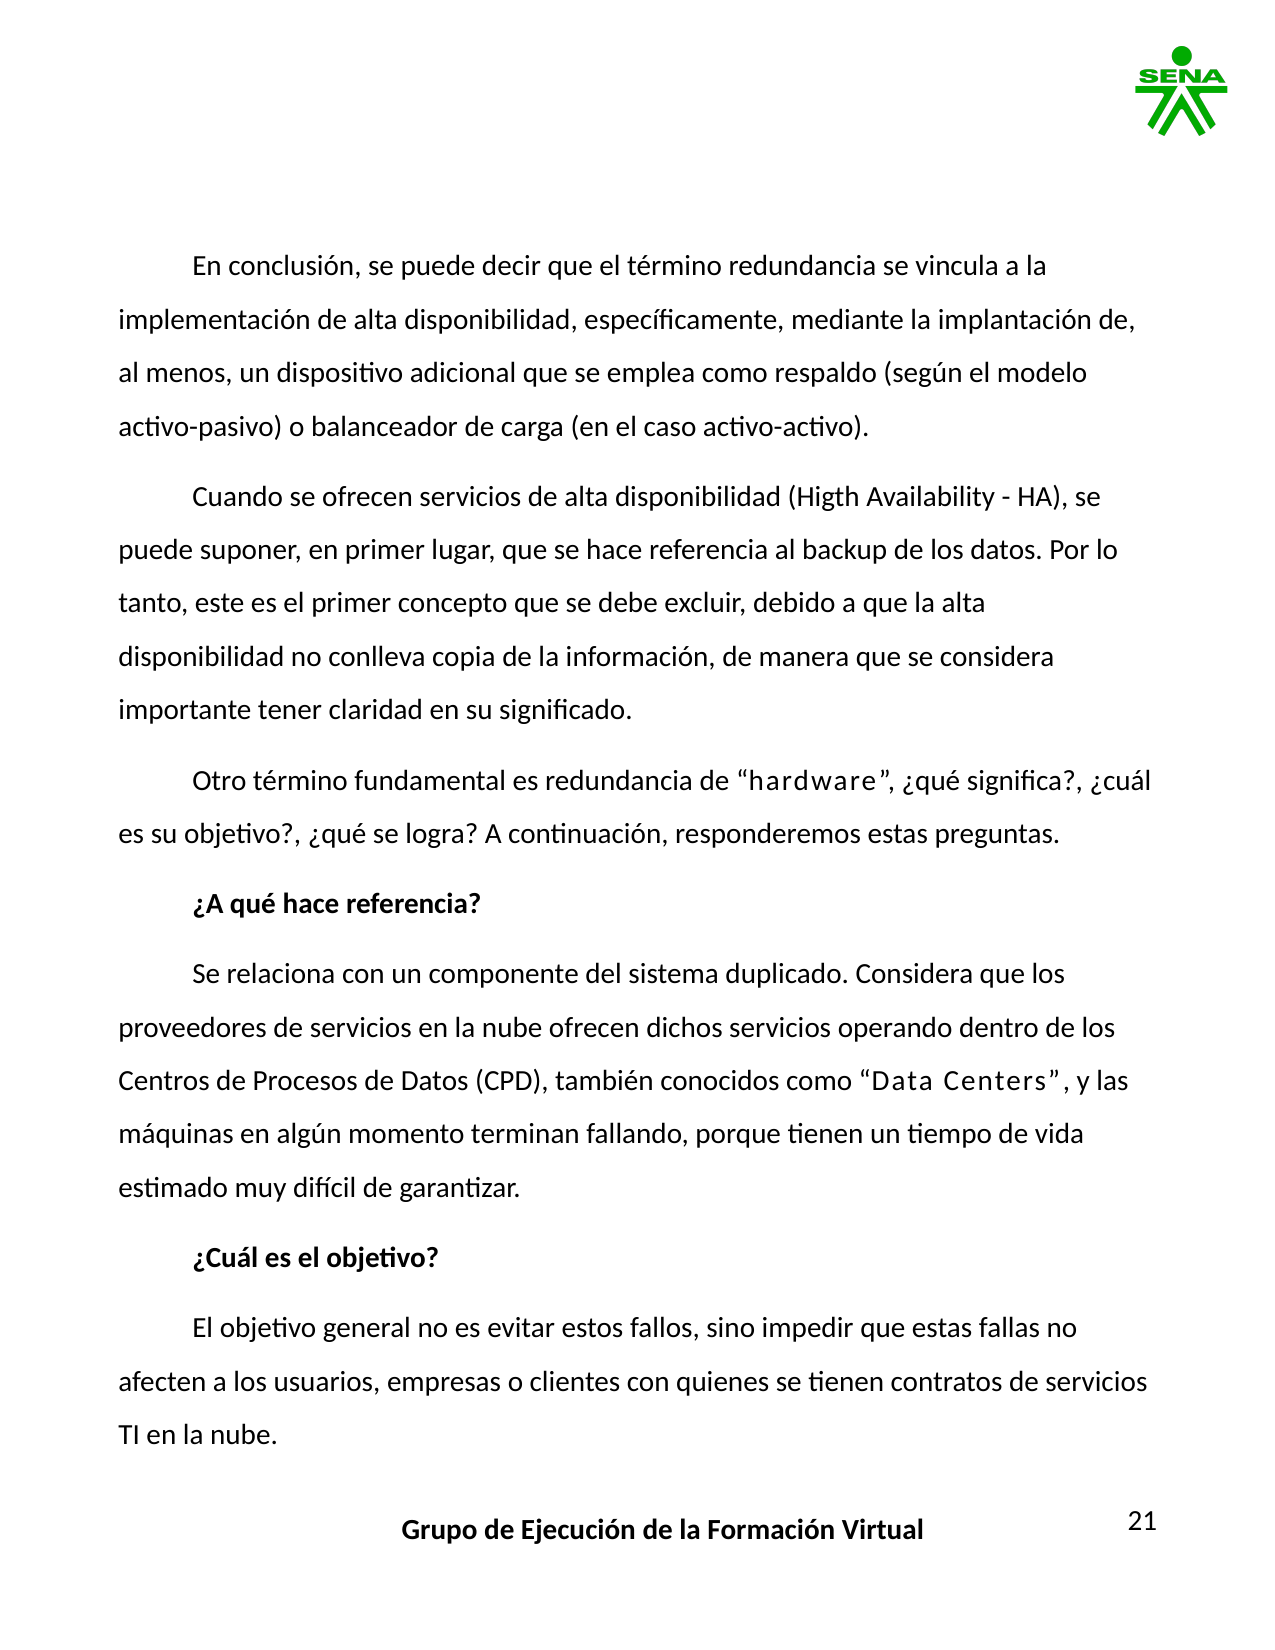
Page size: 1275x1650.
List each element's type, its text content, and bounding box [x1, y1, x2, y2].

text Otro término fundamental es redundancia de “hardware”, ¿qué significa?, ¿cuál es su objetivo?, ¿qué se logra? A continuación, responderemos estas preguntas. [118, 762, 1157, 851]
text El objetivo general no es evitar estos fallos, sino impedir que estas fallas no afecten a los usuarios, empresas o clientes con quienes se tienen contratos de servicios TI en la nube. [118, 1309, 1157, 1452]
text ¿A qué hace referencia? [118, 885, 1157, 921]
text Cuando se ofrecen servicios de alta disponibilidad (Higth Availability - HA), se puede suponer, en primer lugar, que se hace referencia al backup de los datos. Por lo tanto, este es el primer concepto que se debe excluir, debido a que la alta disponibilidad no conlleva copia de la información, de manera que se considera importante tener claridad en su significado. [118, 478, 1157, 727]
text Se relaciona con un componente del sistema duplicado. Considera que los proveedores de servicios en la nube ofrecen dichos servicios operando dentro de los Centros de Procesos de Datos (CPD), también conocidos como “Data Centers”, y las máquinas en algún momento terminan fallando, porque tienen un tiempo de vida estimado muy difícil de garantizar. [118, 955, 1157, 1204]
picture [1135, 46, 1228, 136]
text En conclusión, se puede decir que el término redundancia se vincula a la implementación de alta disponibilidad, específicamente, mediante la implantación de, al menos, un dispositivo adicional que se emplea como respaldo (según el modelo activo-pasivo) o balanceador de carga (en el caso activo-activo). [118, 247, 1157, 443]
text ¿Cuál es el objetivo? [118, 1239, 1157, 1275]
